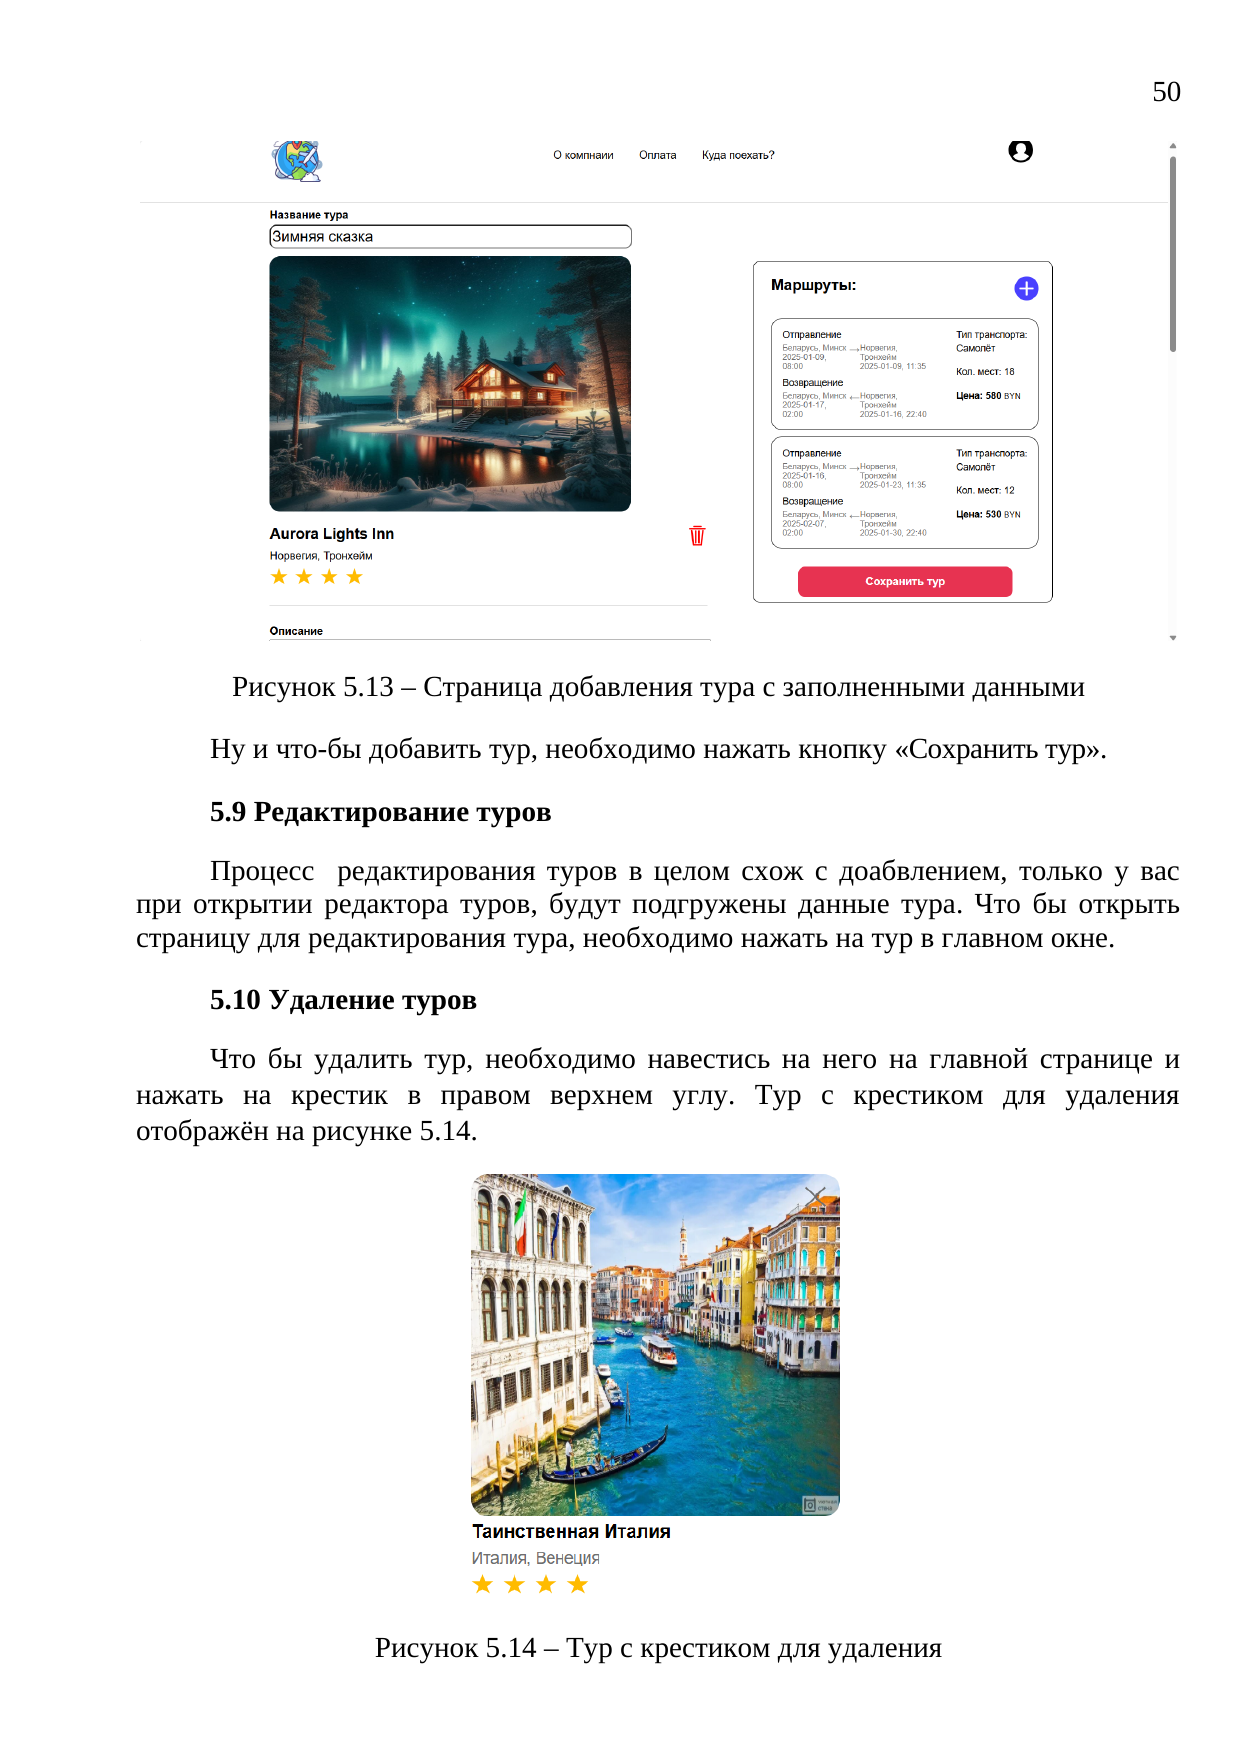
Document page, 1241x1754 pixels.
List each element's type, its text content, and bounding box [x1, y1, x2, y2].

text Рисунок 5.13 – Страница добавления тура с заполненными данными [136, 669, 1181, 702]
text Процесс редактирования туров в целом схож с доабвлением, только у вас при открытии редактора туров, будут подгружены данные тура. Что бы открыть страницу для редактирования тура, необходимо нажать на тур в главном окне. [136, 853, 1181, 953]
text Ну и что-бы добавить тур, необходимо нажать кнопку «Сохранить тур». [136, 731, 1181, 765]
subtitle 5.10 Удаление туров [136, 982, 1181, 1016]
subtitle 5.9 Редактирование туров [136, 794, 1181, 828]
text Что бы удалить тур, необходимо навестись на него на главной странице и нажать на крестик в правом верхнем углу. Тур с крестиком для удаления отображён на рисунке 5.14. [136, 1041, 1181, 1147]
text Рисунок 5.14 – Тур с крестиком для удаления [136, 1630, 1181, 1663]
picture [140, 141, 1177, 641]
picture [466, 1166, 851, 1603]
